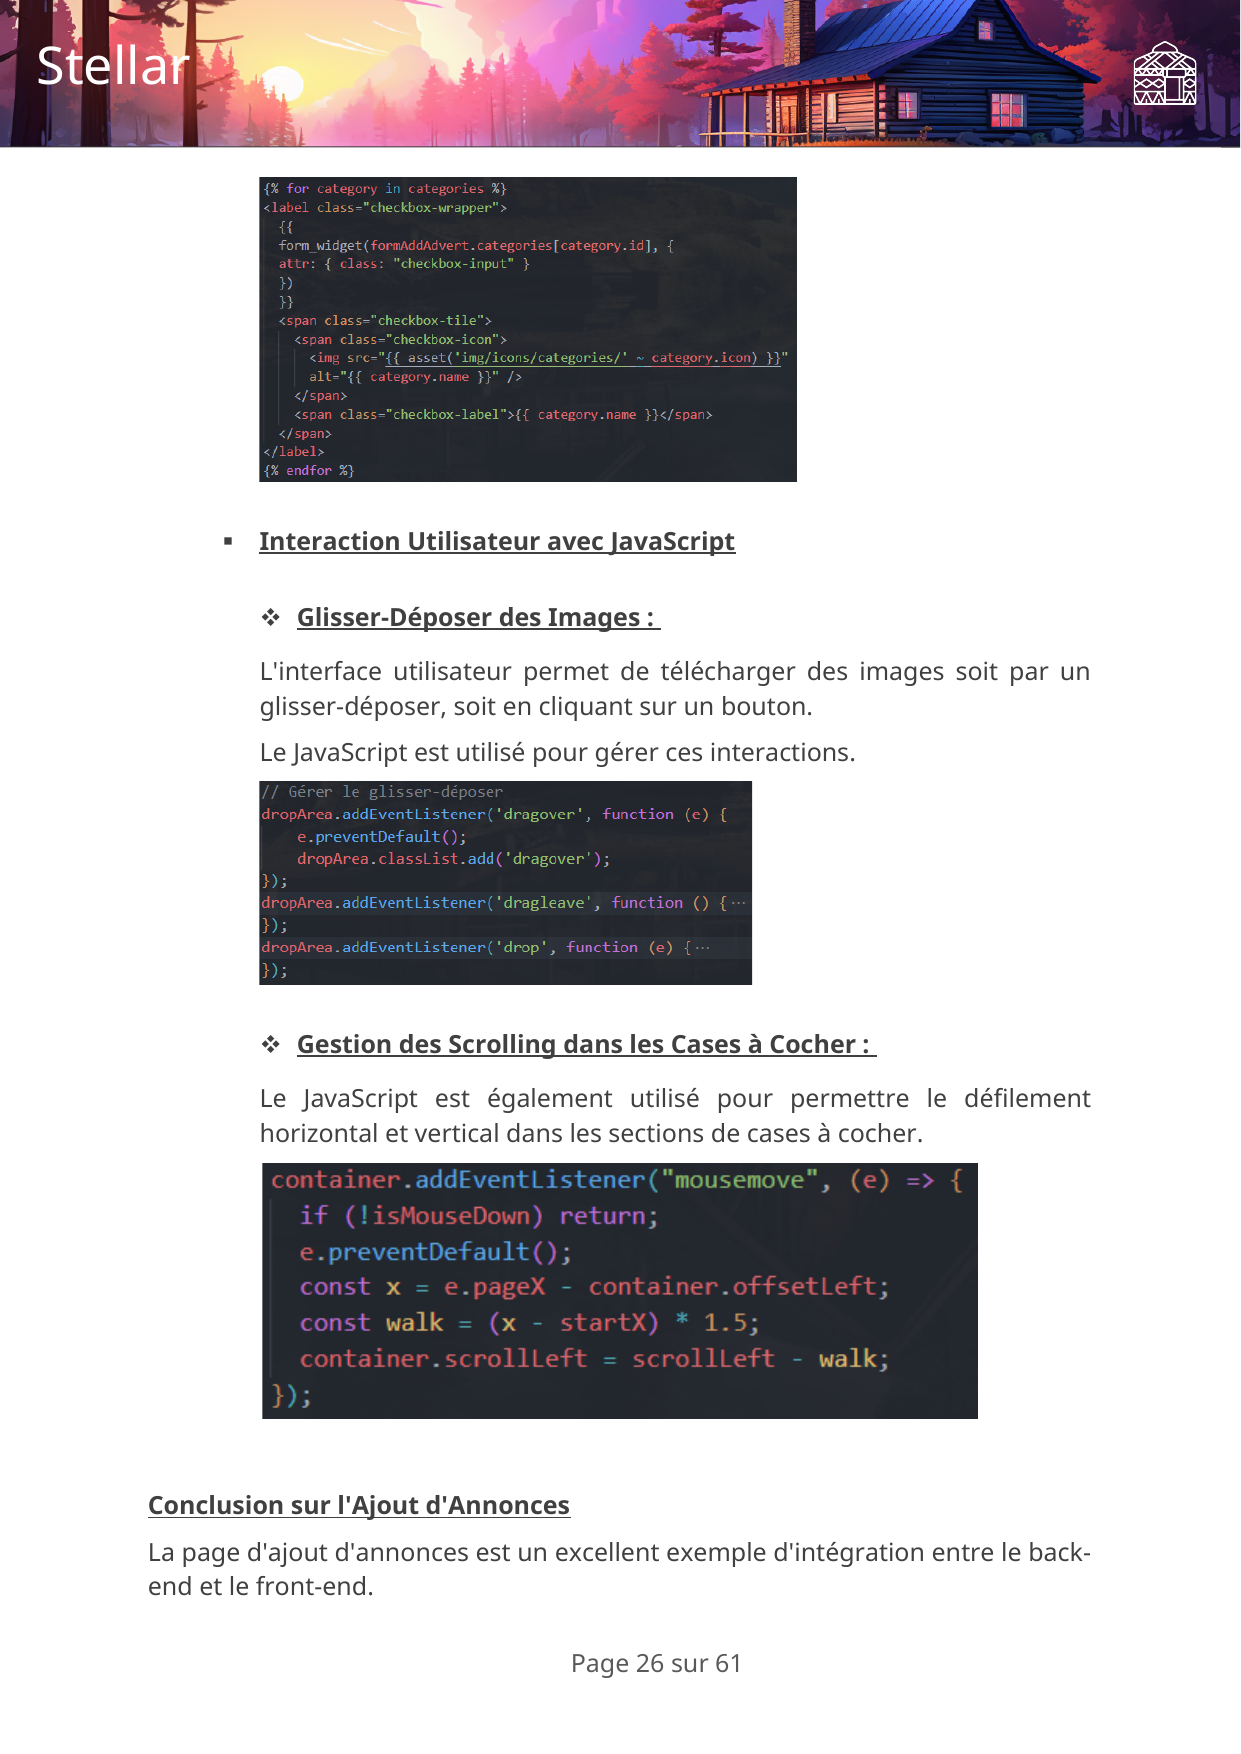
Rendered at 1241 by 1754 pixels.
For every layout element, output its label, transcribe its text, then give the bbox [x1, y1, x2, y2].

picture [259, 177, 797, 482]
text Conclusion sur l'Ajout d'Annonces [148, 1488, 1092, 1522]
text Le JavaScript est utilisé pour gérer ces interactions. [221, 735, 1092, 769]
subtitle Glisser-Déposer des Images : [259, 599, 1092, 633]
picture [0, 0, 1241, 146]
picture [262, 1163, 978, 1419]
text La page d'ajout d'annonces est un excellent exemple d'intégration entre le back-end et le front-end. [148, 1534, 1092, 1602]
picture [259, 781, 753, 985]
subtitle Gestion des Scrolling dans les Cases à Cocher : [259, 1026, 1092, 1060]
text L'interface utilisateur permet de télécharger des images soit par un glisser-déposer, soit en cliquant sur un bouton. [259, 654, 1092, 722]
subtitle Interaction Utilisateur avec JavaScript [222, 523, 1092, 557]
text Le JavaScript est également utilisé pour permettre le défilement horizontal et vertical dans les sections de cases à cocher. [259, 1081, 1092, 1149]
